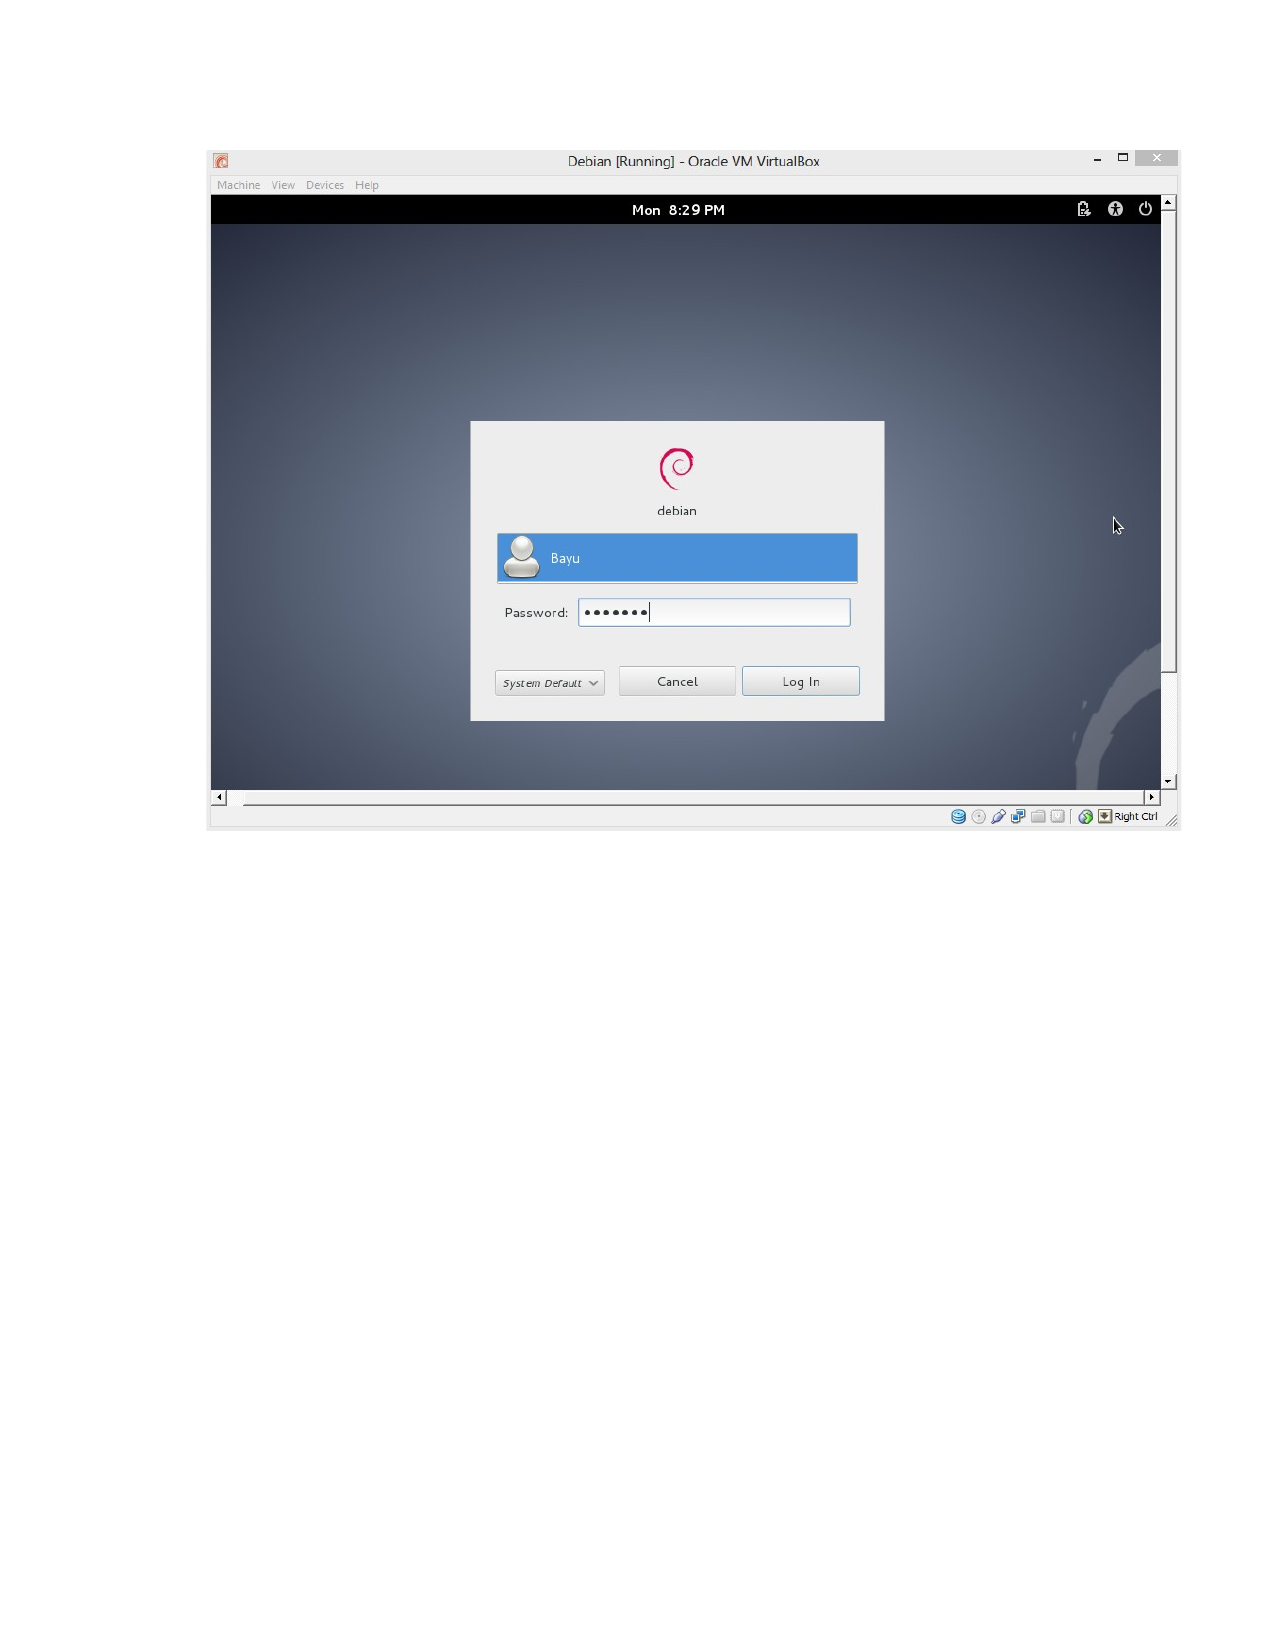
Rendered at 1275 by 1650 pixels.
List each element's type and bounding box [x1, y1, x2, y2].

picture [206, 150, 1182, 831]
